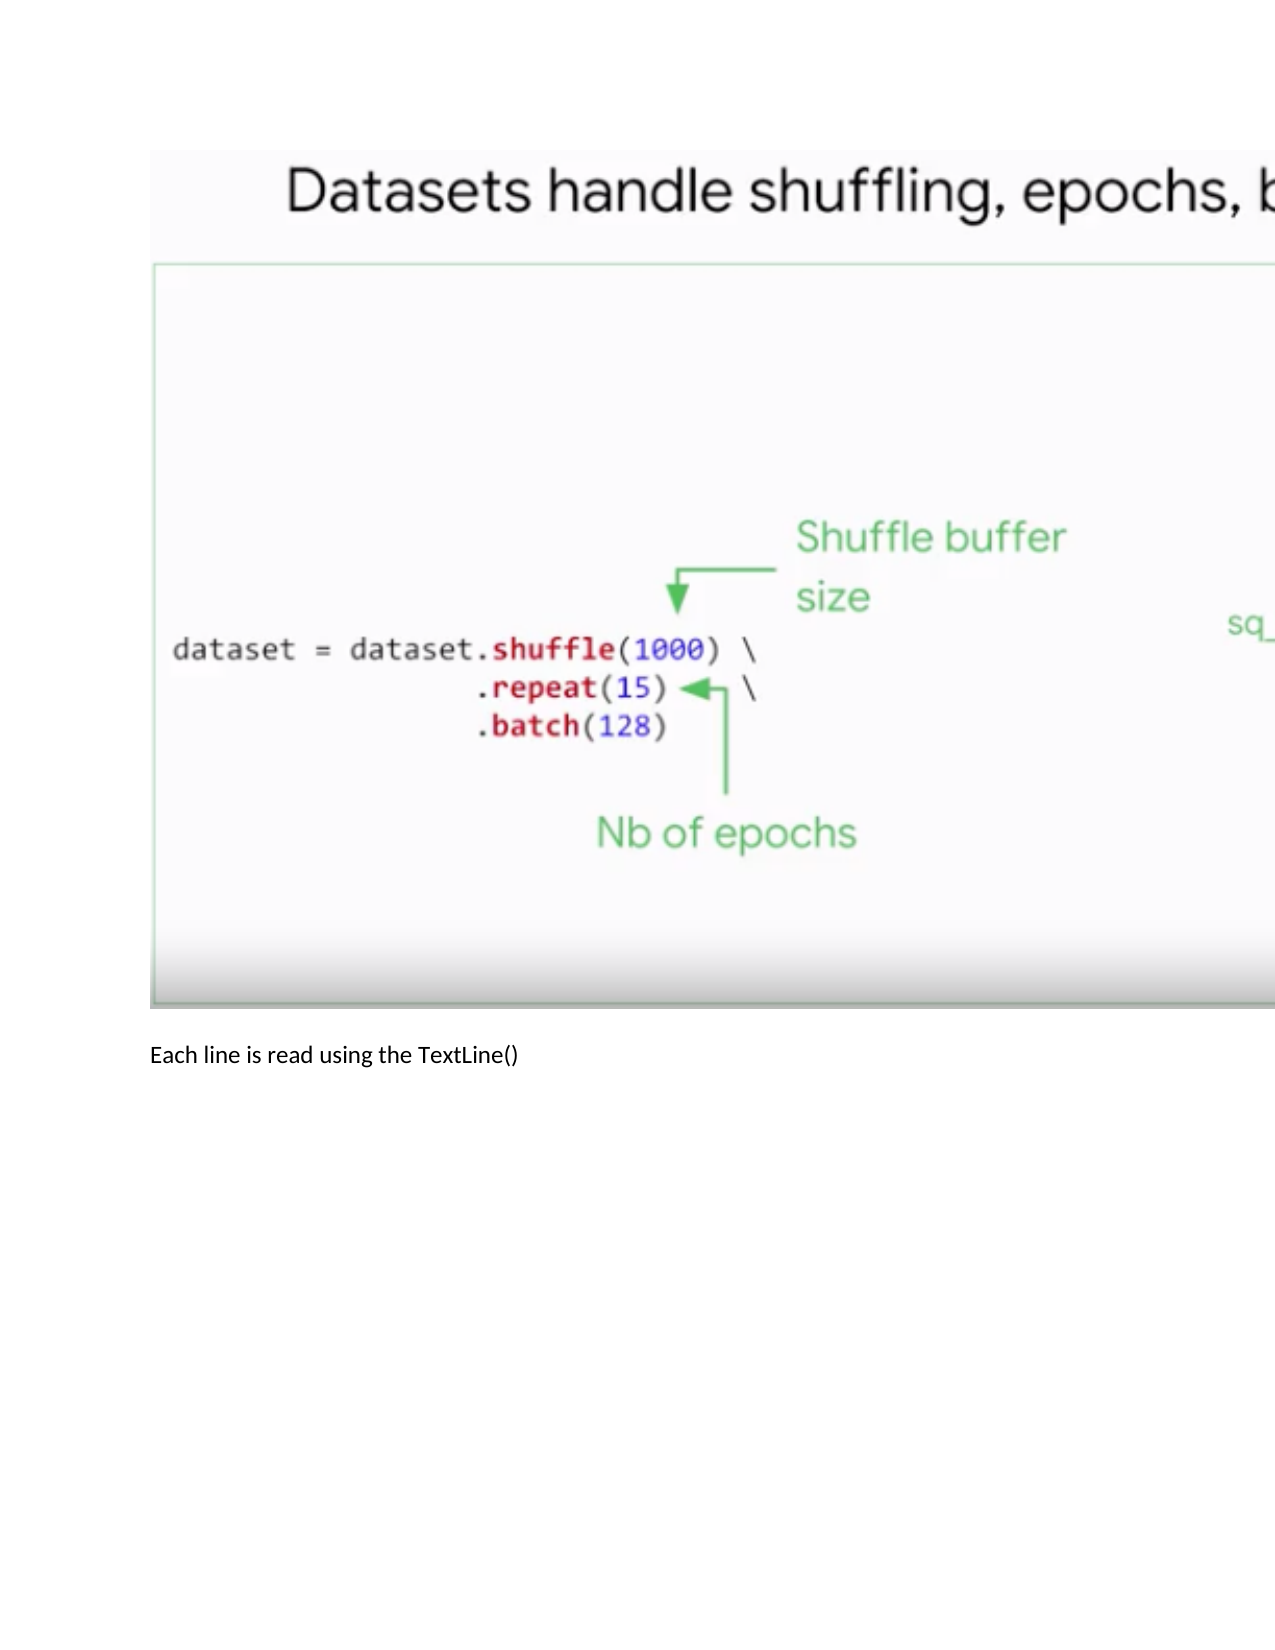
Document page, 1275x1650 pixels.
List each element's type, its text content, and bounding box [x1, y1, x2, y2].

text Each line is read using the TextLine() [150, 1039, 1125, 1069]
picture [150, 150, 1275, 1009]
